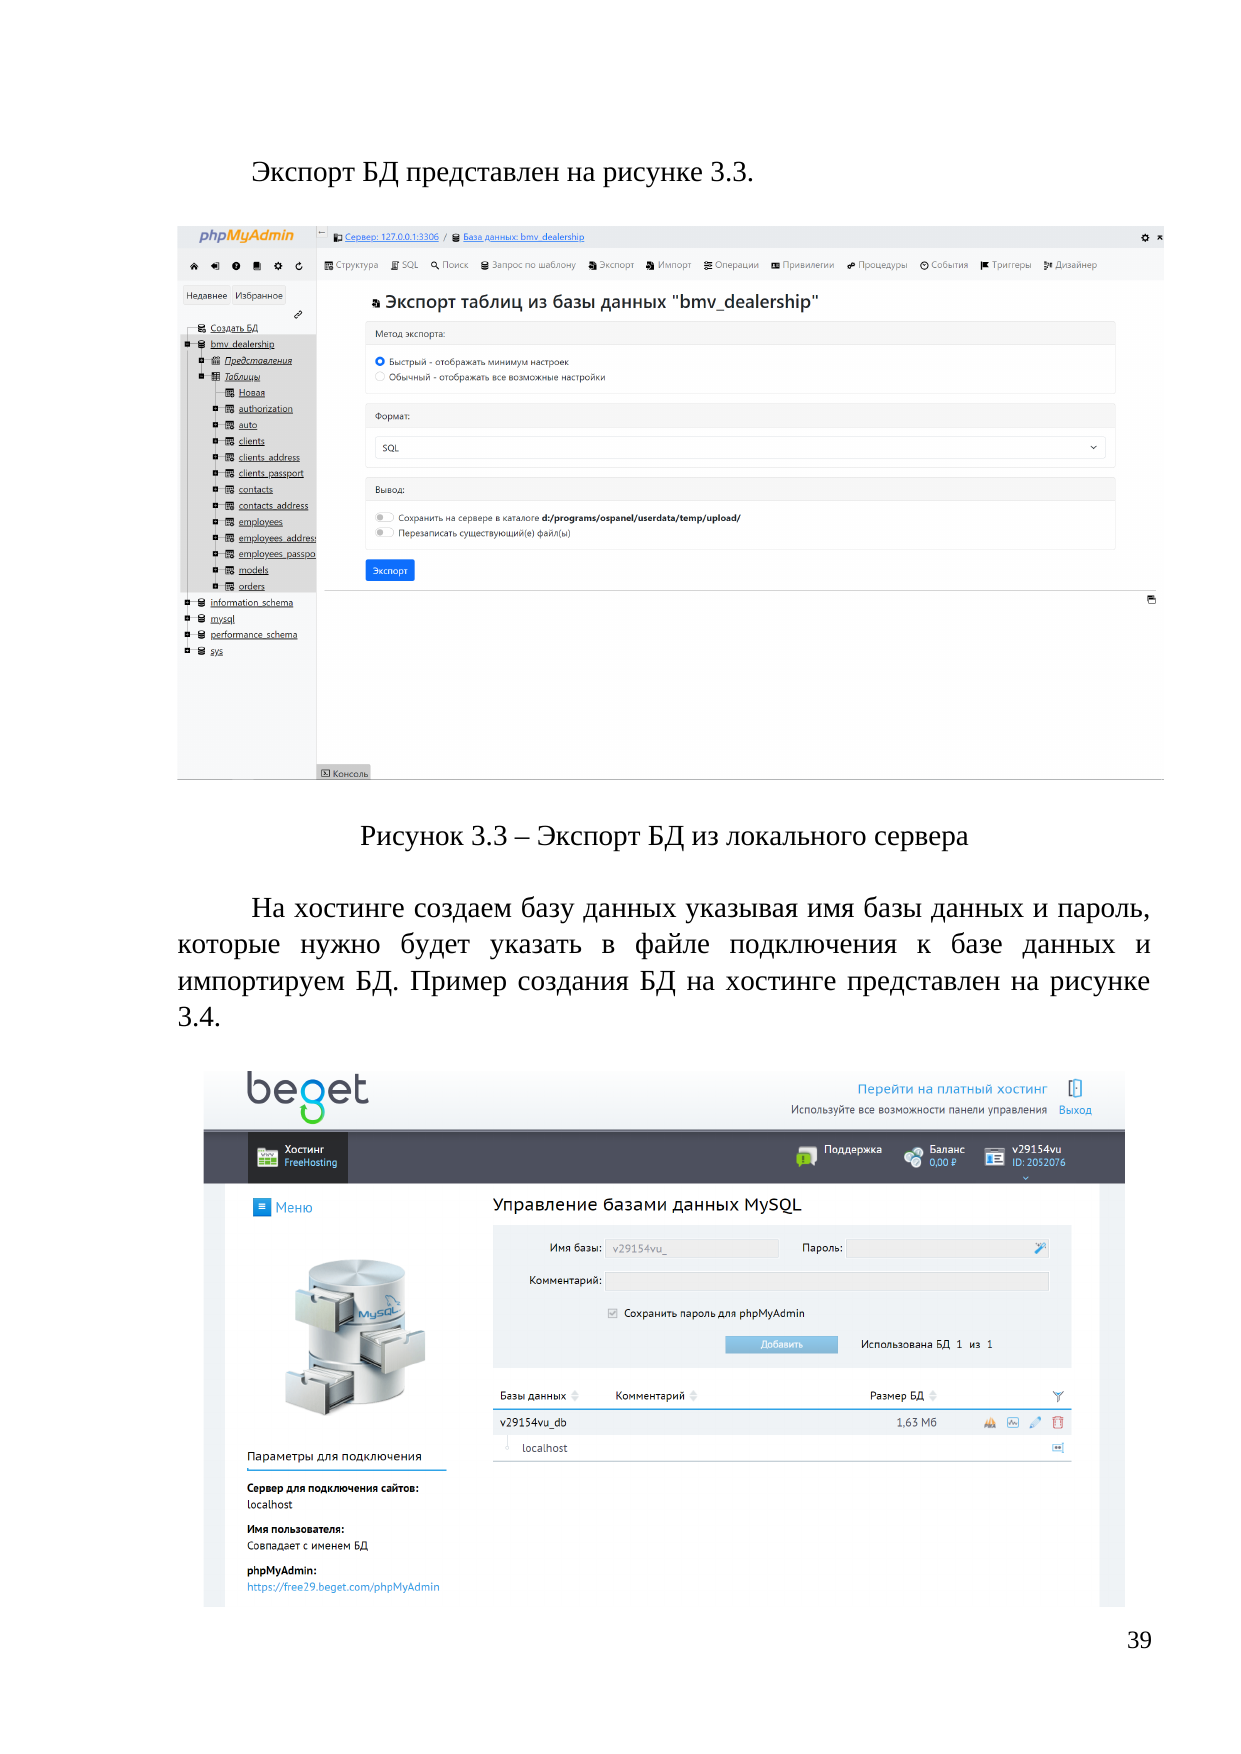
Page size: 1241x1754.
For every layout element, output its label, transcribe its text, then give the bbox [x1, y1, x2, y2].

picture [177, 226, 1164, 780]
text Рисунок 3.3 – Экспорт БД из локального сервера [177, 818, 1152, 852]
text Экспорт БД представлен на рисунке 3.3. [177, 154, 1152, 188]
text На хостинге создаем базу данных указывая имя базы данных и пароль, которые нужно будет указать в файле подключения к базе данных и импортируем БД. Пример создания БД на хостинге представлен на рисунке 3.4. [177, 890, 1152, 1032]
picture [203, 1071, 1125, 1607]
